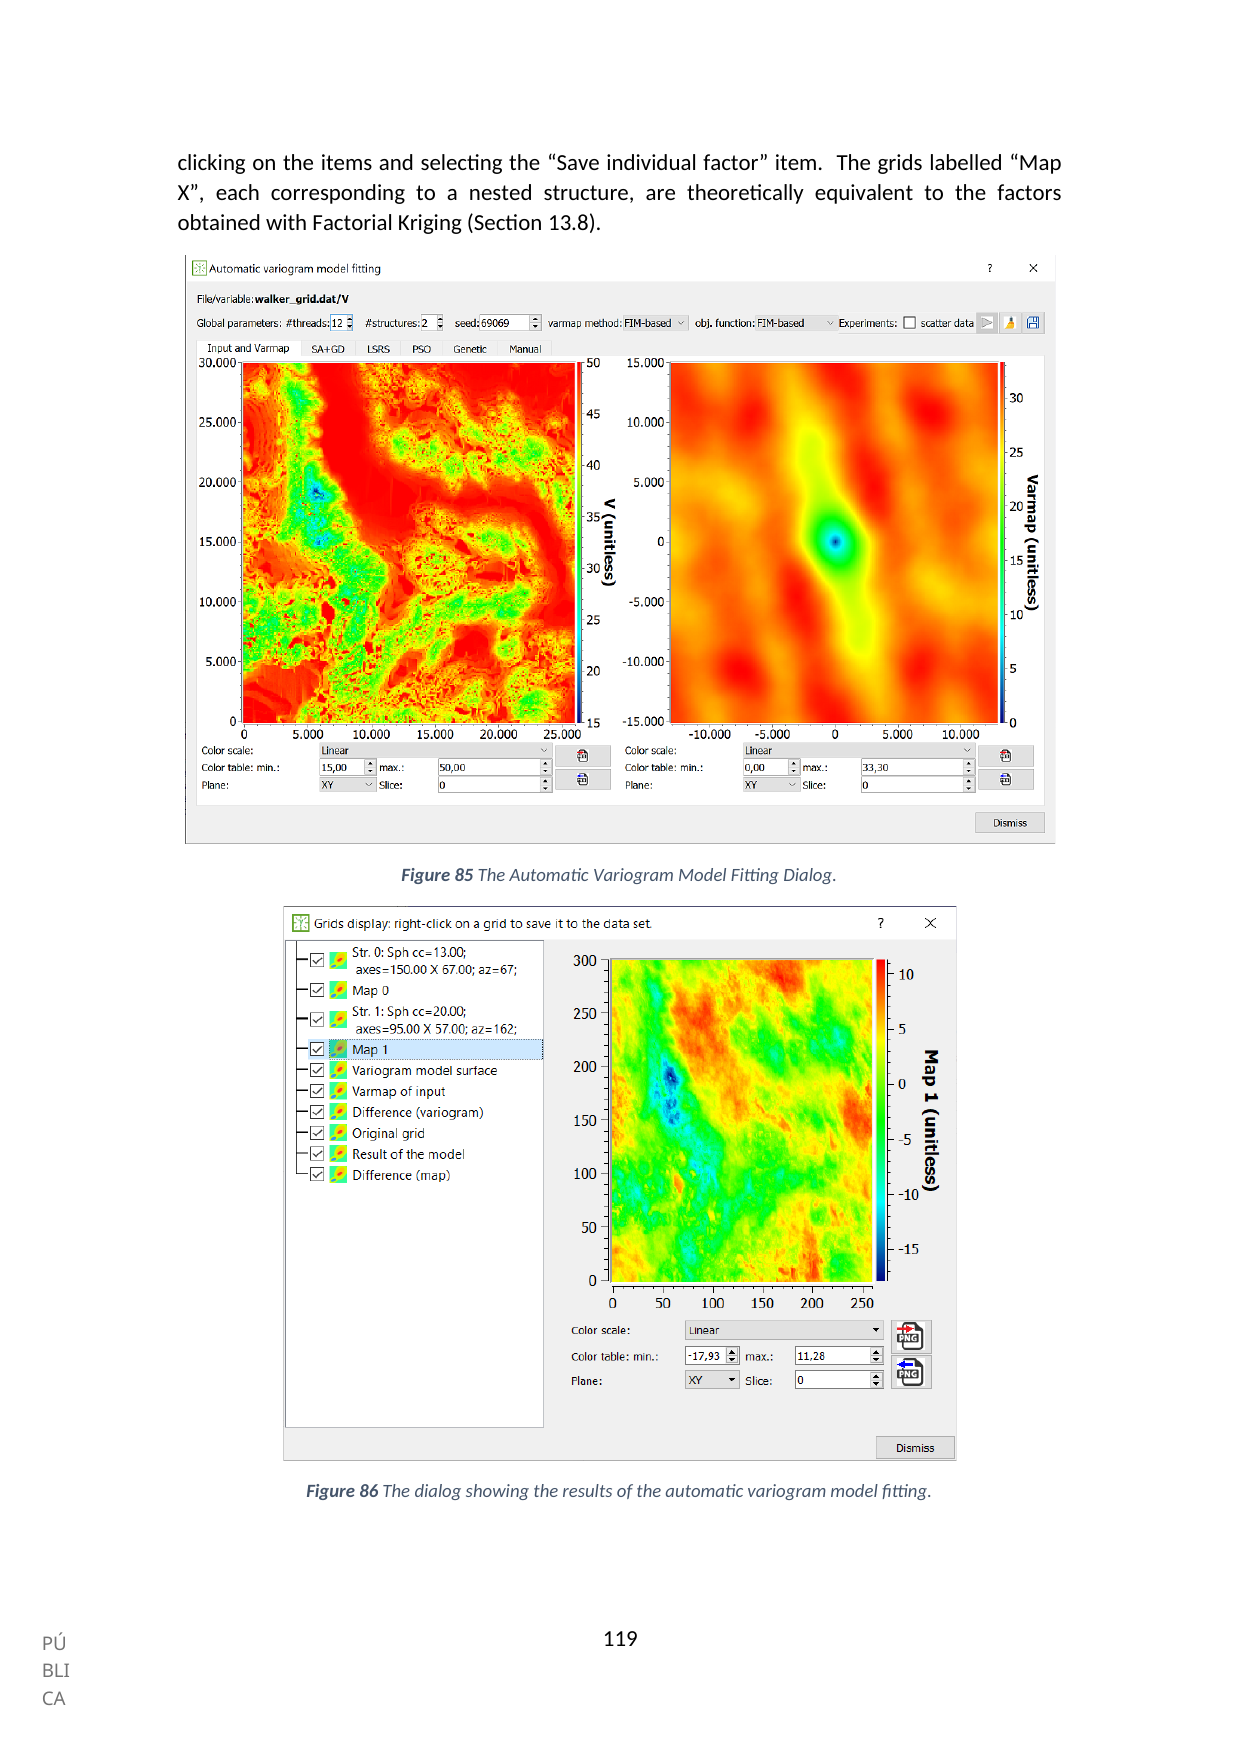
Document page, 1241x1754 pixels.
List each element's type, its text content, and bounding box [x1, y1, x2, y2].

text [177, 148, 1063, 236]
picture [185, 255, 1055, 844]
picture [283, 906, 957, 1461]
